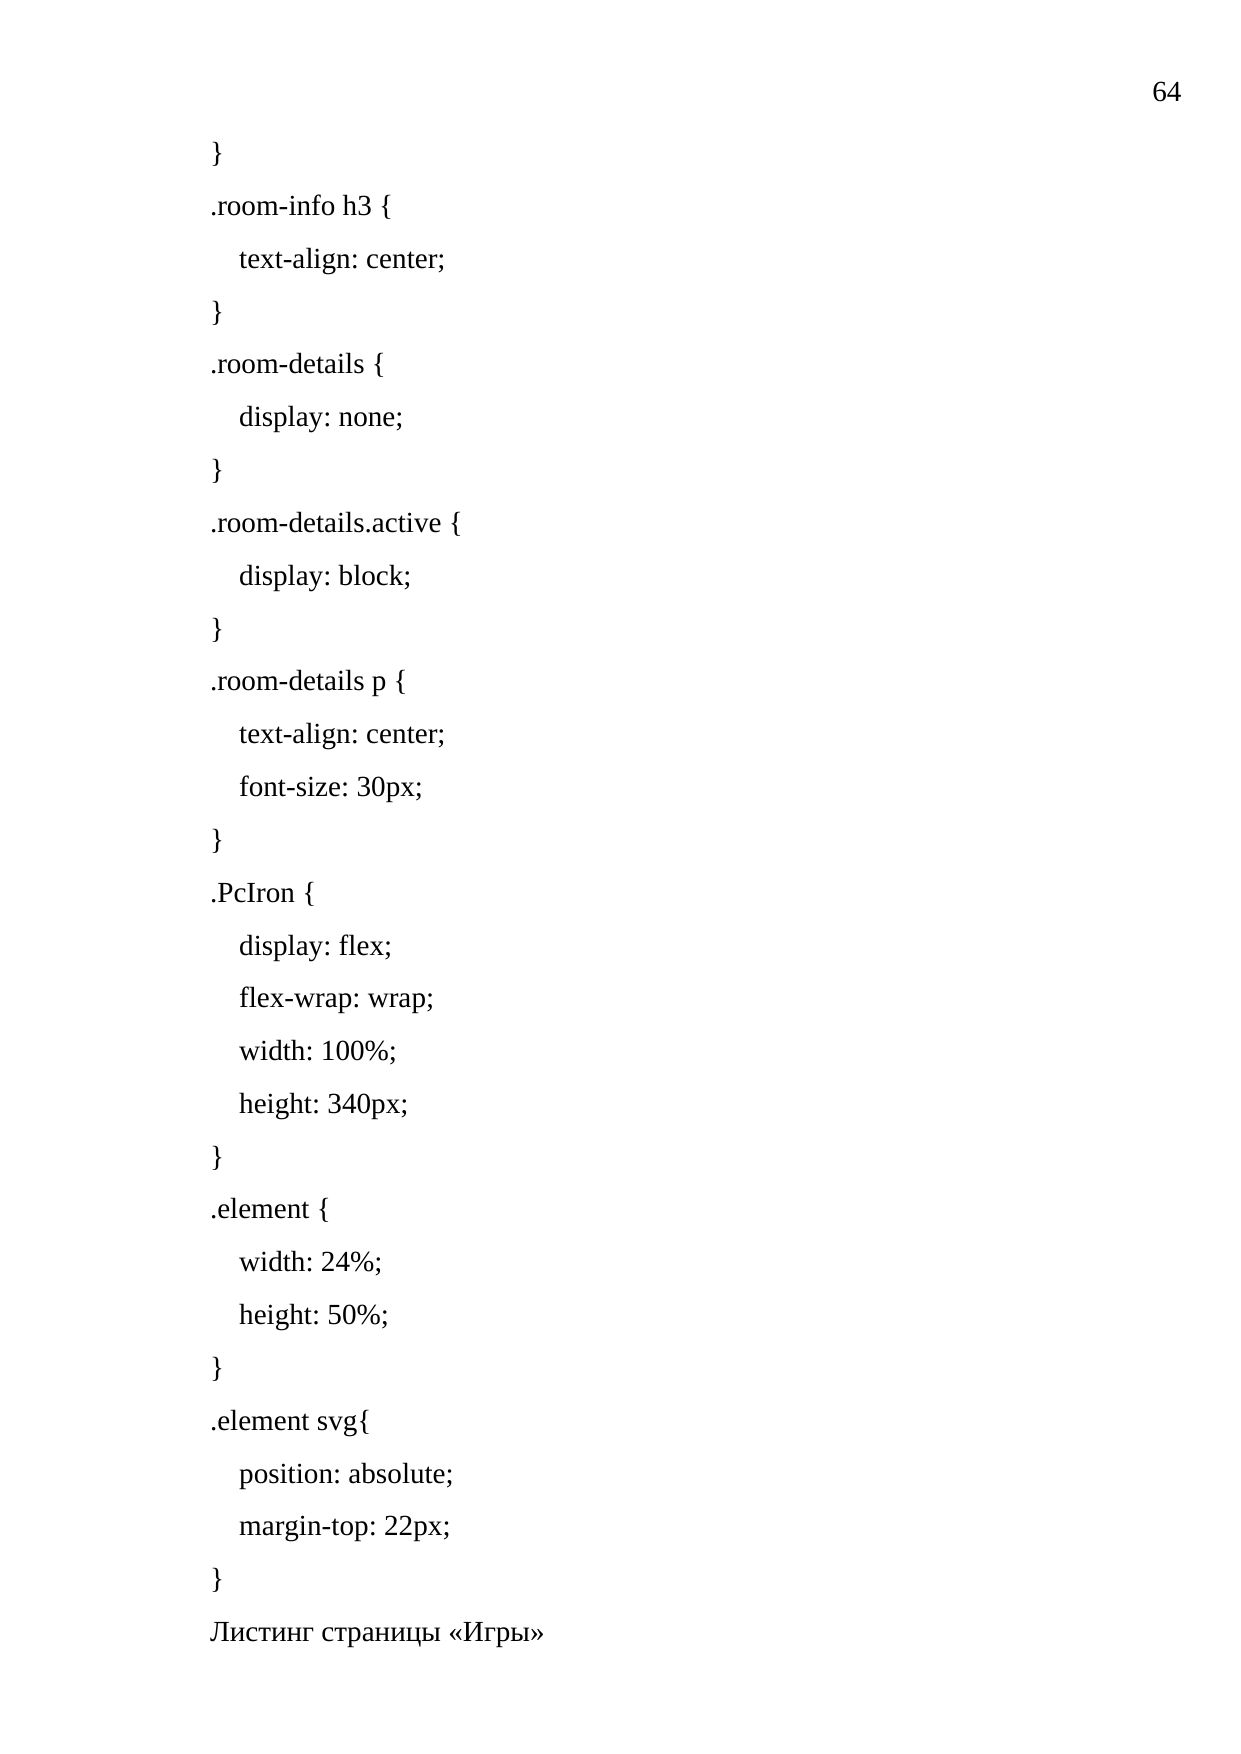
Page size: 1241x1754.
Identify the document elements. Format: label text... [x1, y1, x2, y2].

text } [210, 1561, 1181, 1595]
text display: flex; [210, 928, 1181, 961]
text position: absolute; [210, 1456, 1181, 1489]
text .room-details p { [210, 663, 1181, 697]
text .room-info h3 { [210, 188, 1181, 222]
text .room-details.active { [210, 505, 1181, 539]
text font-size: 30px; [210, 769, 1181, 803]
text } [210, 452, 1181, 486]
text margin-top: 22px; [210, 1508, 1181, 1542]
text .element svg{ [210, 1403, 1181, 1436]
text } [210, 135, 1181, 169]
text Листинг страницы «Игры» [210, 1614, 1181, 1648]
text width: 24%; [210, 1244, 1181, 1278]
text text-align: center; [210, 241, 1181, 274]
text height: 50%; [210, 1297, 1181, 1331]
text height: 340px; [210, 1086, 1181, 1119]
text width: 100%; [210, 1033, 1181, 1067]
text .PcIron { [210, 875, 1181, 908]
text text-align: center; [210, 716, 1181, 750]
text .element { [210, 1192, 1181, 1225]
text } [210, 294, 1181, 327]
text } [210, 1350, 1181, 1384]
text flex-wrap: wrap; [210, 980, 1181, 1014]
text .room-details { [210, 347, 1181, 380]
text display: block; [210, 558, 1181, 591]
text } [210, 822, 1181, 856]
text } [210, 1139, 1181, 1172]
text } [210, 611, 1181, 644]
text display: none; [210, 399, 1181, 433]
